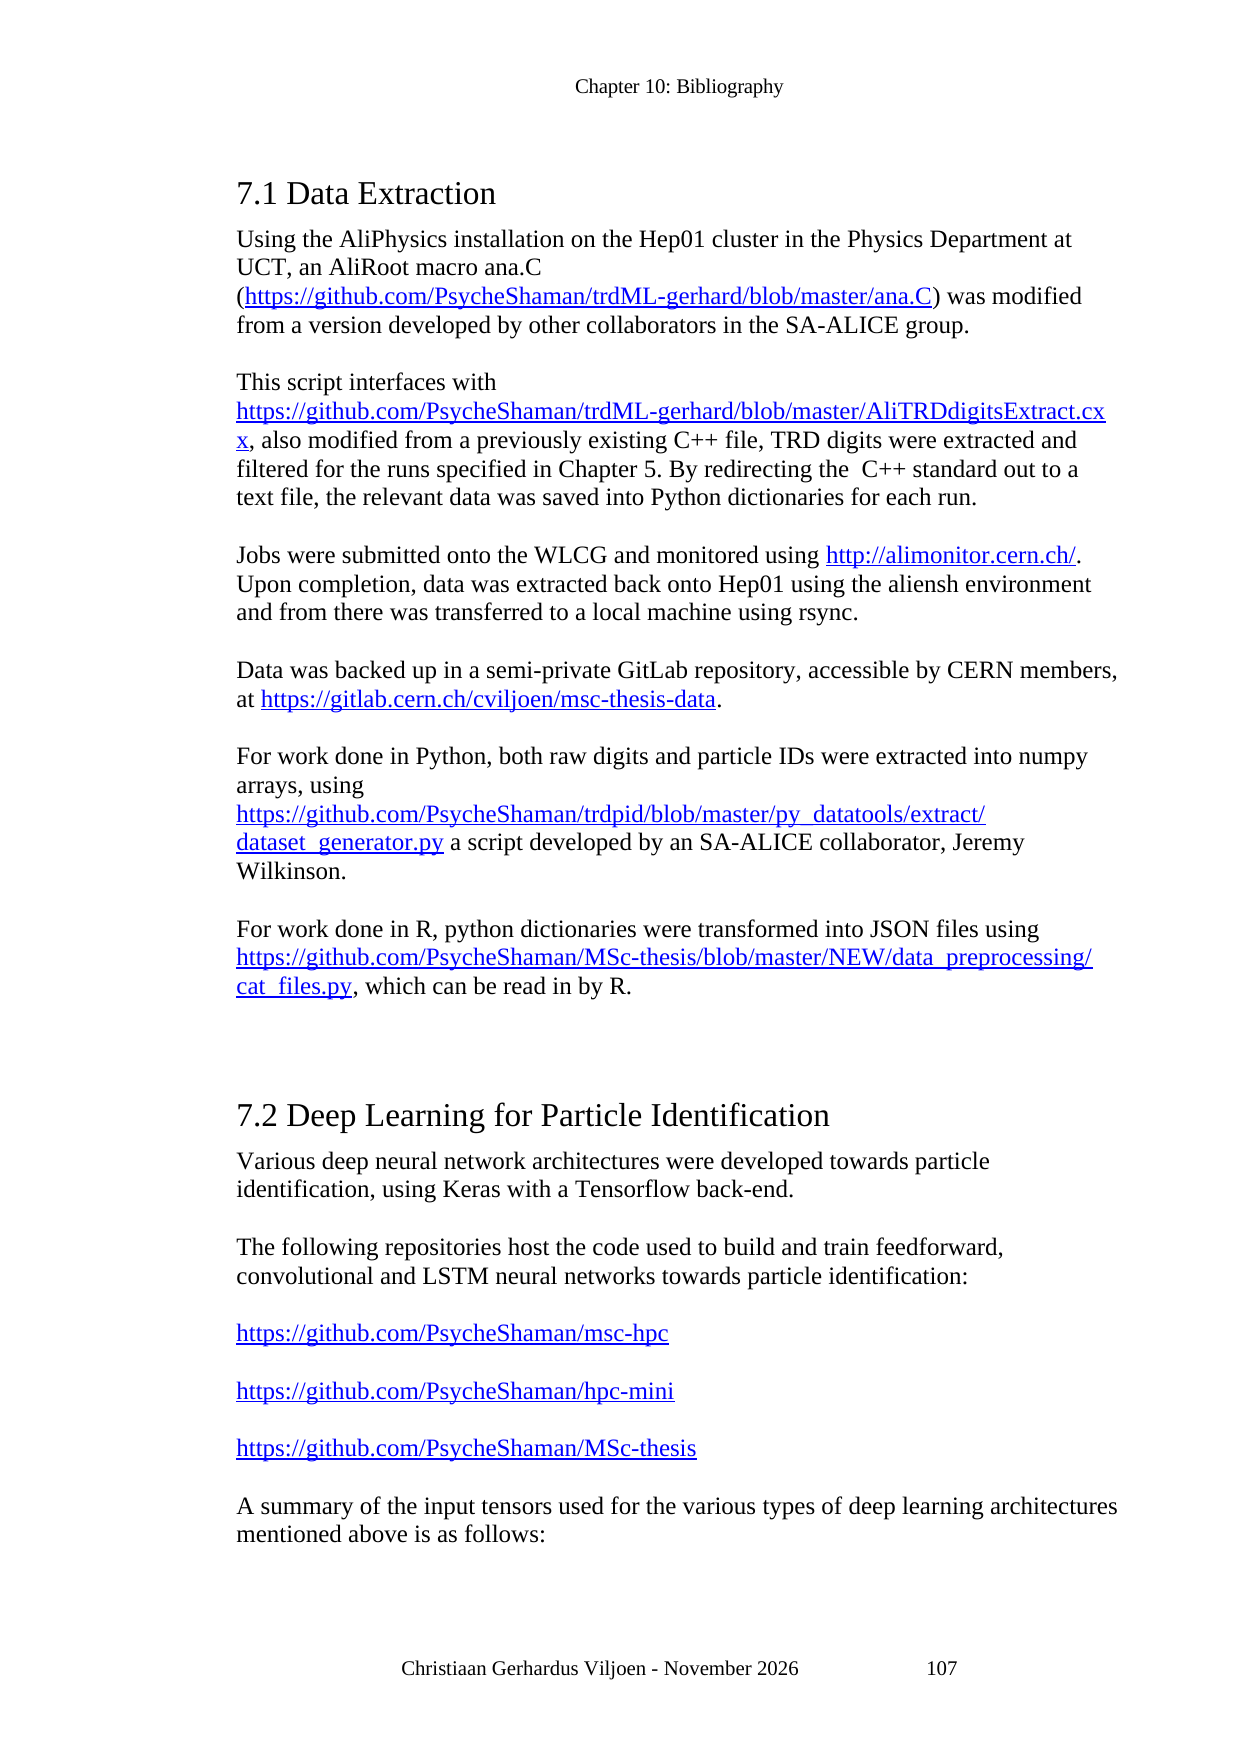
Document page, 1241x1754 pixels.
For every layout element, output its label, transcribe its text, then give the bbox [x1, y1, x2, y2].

text For work done in Python, both raw digits and particle IDs were extracted into numpy arrays, using https://github.com/PsycheShaman/trdpid/blob/master/py_datatools/extract/dataset_generator.py a script developed by an SA-ALICE collaborator, Jeremy Wilkinson. [236, 741, 1122, 885]
text Data was backed up in a semi-private GitLab repository, accessible by CERN members, at https://gitlab.cern.ch/cviljoen/msc-thesis-data. [236, 655, 1122, 712]
text Using the AliPhysics installation on the Hep01 cluster in the Physics Department at UCT, an AliRoot macro ana.C (https://github.com/PsycheShaman/trdML-gerhard/blob/master/ana.C) was modified from a version developed by other collaborators in the SA-ALICE group. [236, 224, 1122, 339]
text Various deep neural network architectures were developed towards particle identification, using Keras with a Tensorflow back-end. [236, 1146, 1122, 1203]
text https://github.com/PsycheShaman/MSc-thesis [236, 1433, 1122, 1462]
subtitle Data Extraction [236, 173, 1122, 211]
text This script interfaces with https://github.com/PsycheShaman/trdML-gerhard/blob/master/AliTRDdigitsExtract.cxx, also modified from a previously existing C++ file, TRD digits were extracted and filtered for the runs specified in Chapter 5. By redirecting the C++ standard out to a text file, the relevant data was saved into Python dictionaries for each run. [236, 367, 1122, 511]
text A summary of the input tensors used for the various types of deep learning architectures mentioned above is as follows: [236, 1491, 1122, 1548]
text Jobs were submitted onto the WLCG and monitored using http://alimonitor.cern.ch/. Upon completion, data was extracted back onto Hep01 using the aliensh environment and from there was transferred to a local machine using rsync. [236, 540, 1122, 626]
text https://github.com/PsycheShaman/hpc-mini [236, 1376, 1122, 1404]
subtitle Deep Learning for Particle Identification [236, 1095, 1122, 1133]
text The following repositories host the code used to build and train feedforward, convolutional and LSTM neural networks towards particle identification: [236, 1232, 1122, 1289]
text For work done in R, python dictionaries were transformed into JSON files using https://github.com/PsycheShaman/MSc-thesis/blob/master/NEW/data_preprocessing/cat_files.py, which can be read in by R. [236, 914, 1122, 1000]
text https://github.com/PsycheShaman/msc-hpc [236, 1318, 1122, 1347]
